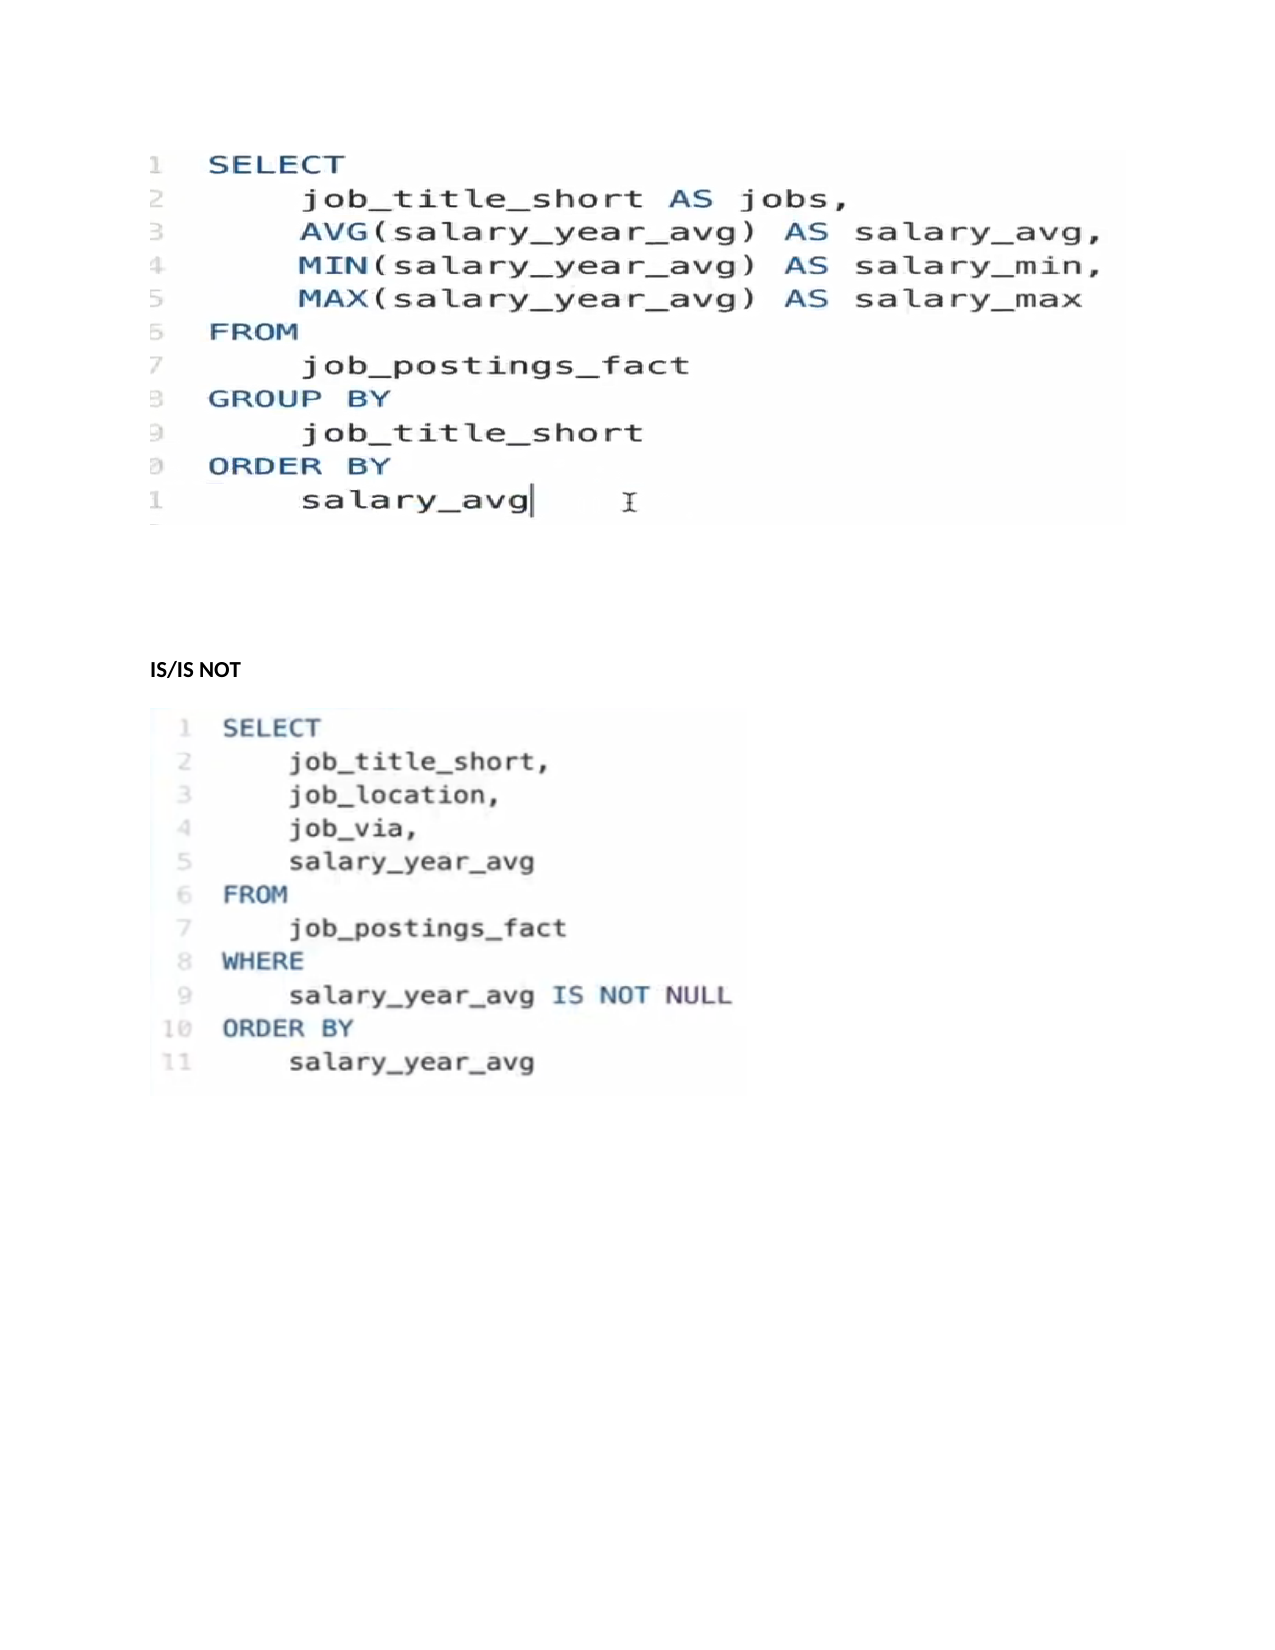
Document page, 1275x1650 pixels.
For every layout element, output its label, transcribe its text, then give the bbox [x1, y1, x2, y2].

text IS/IS NOT [150, 655, 1125, 683]
picture [150, 708, 747, 1096]
picture [150, 150, 1126, 525]
